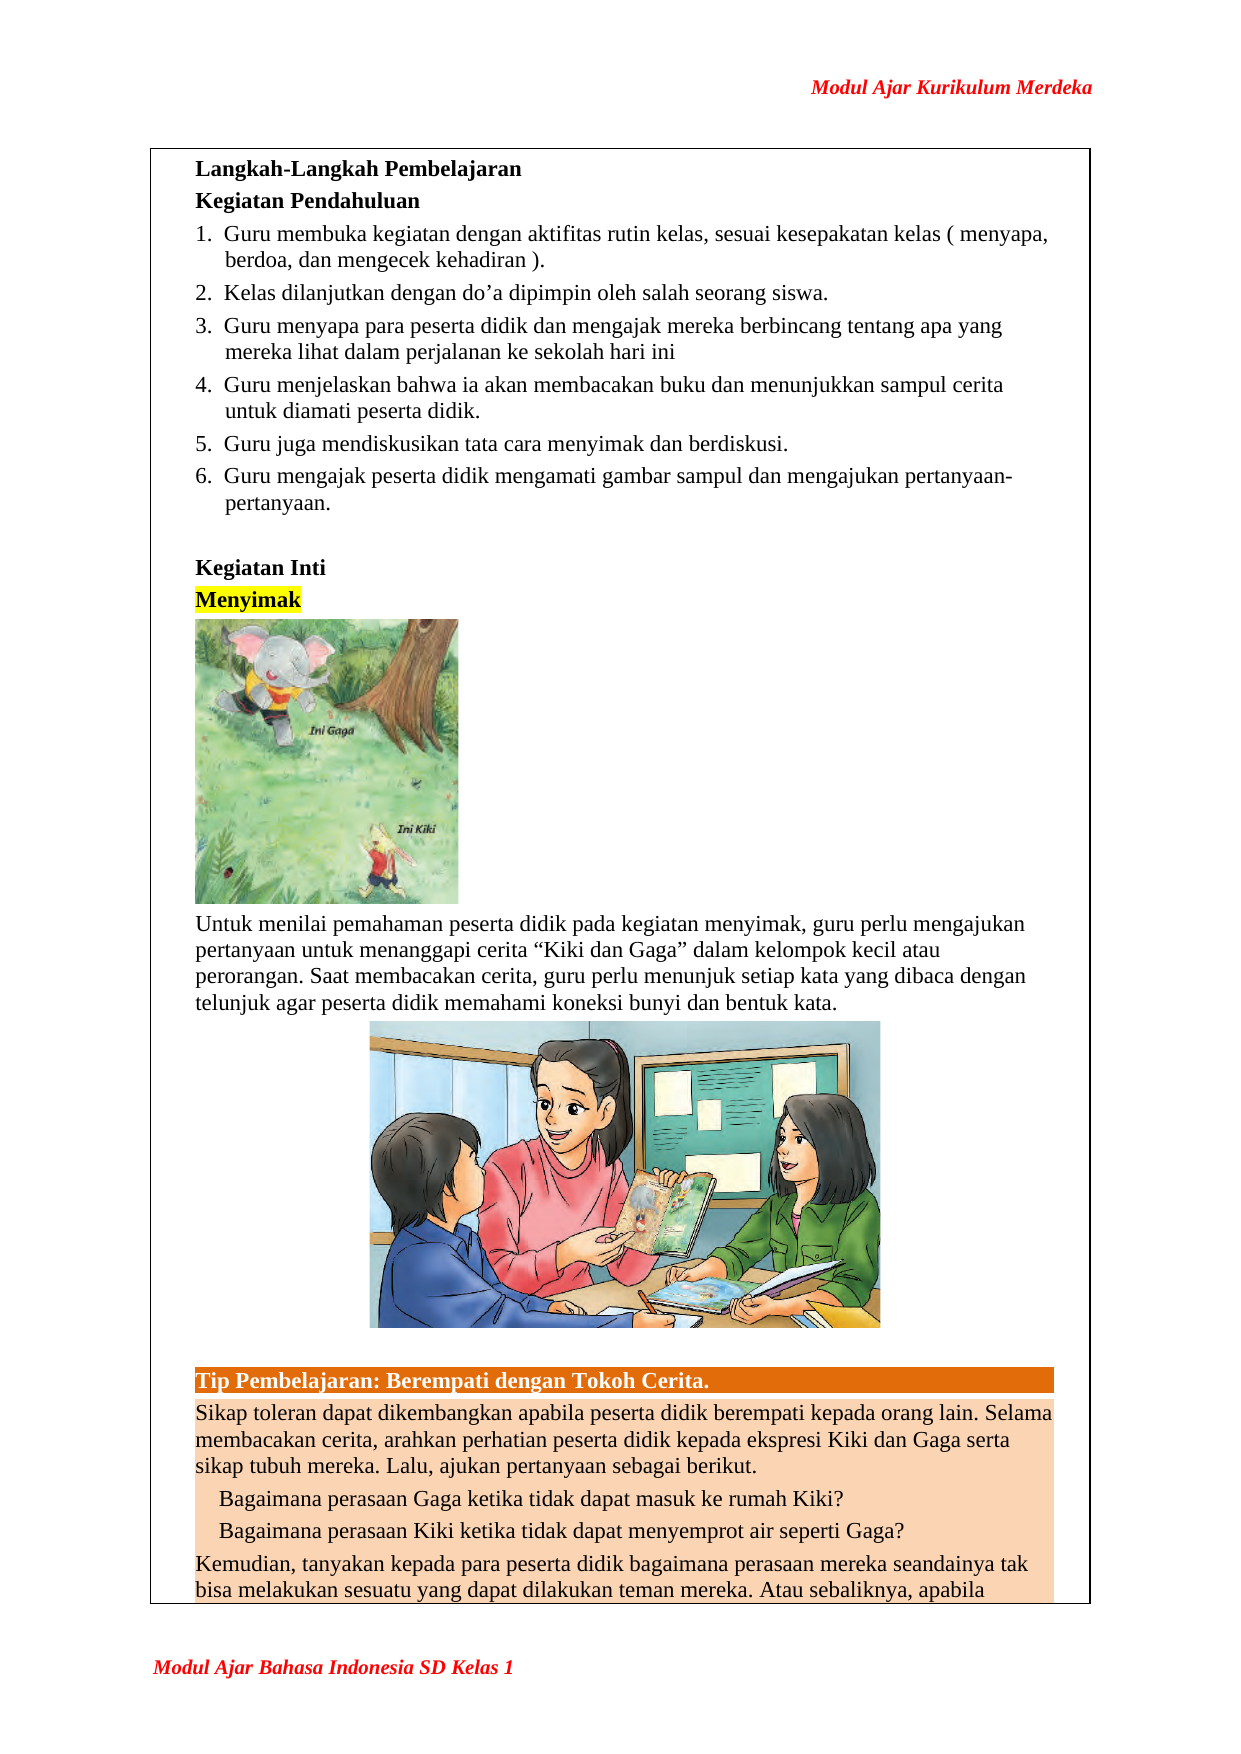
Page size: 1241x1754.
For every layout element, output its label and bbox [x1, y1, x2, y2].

table_cell [151, 149, 1089, 1603]
